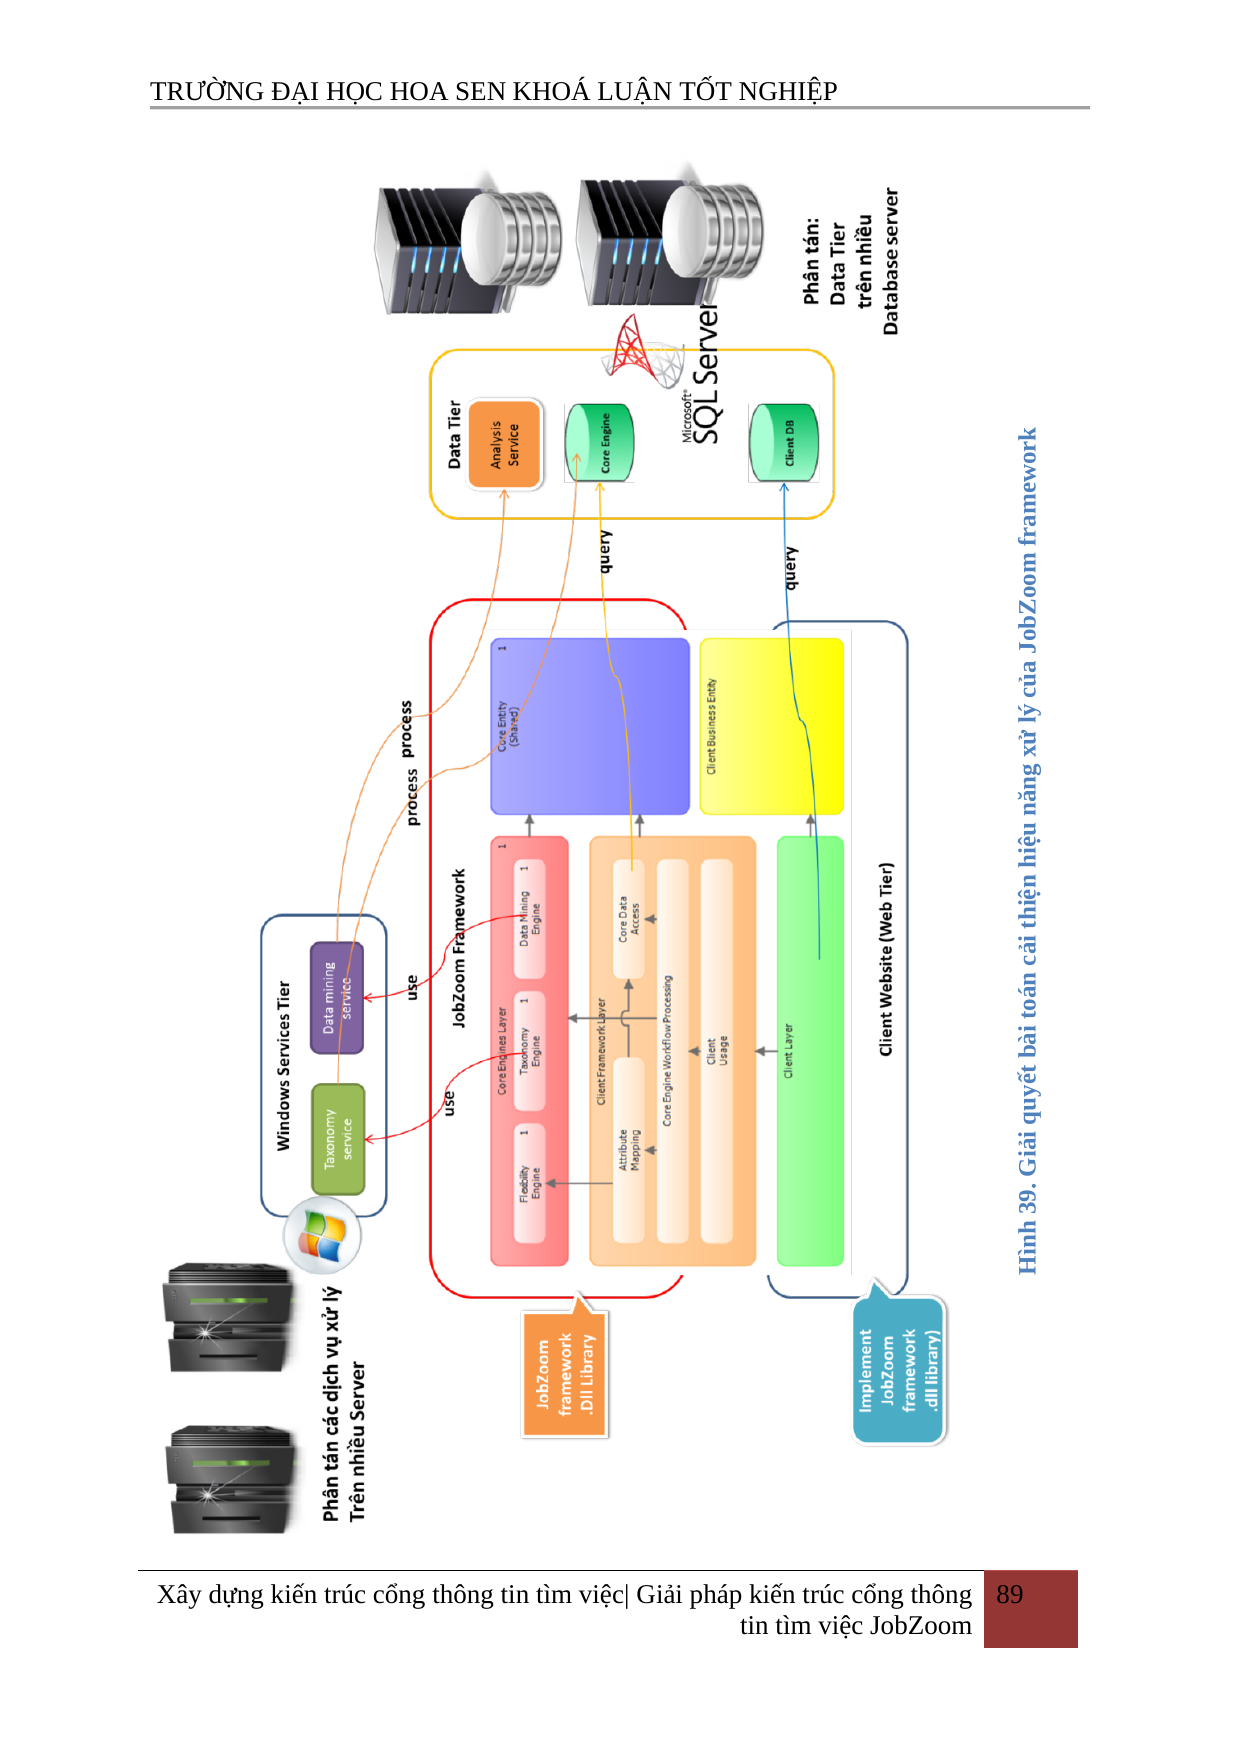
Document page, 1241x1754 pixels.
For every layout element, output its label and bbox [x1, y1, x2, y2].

picture [151, 152, 957, 1556]
